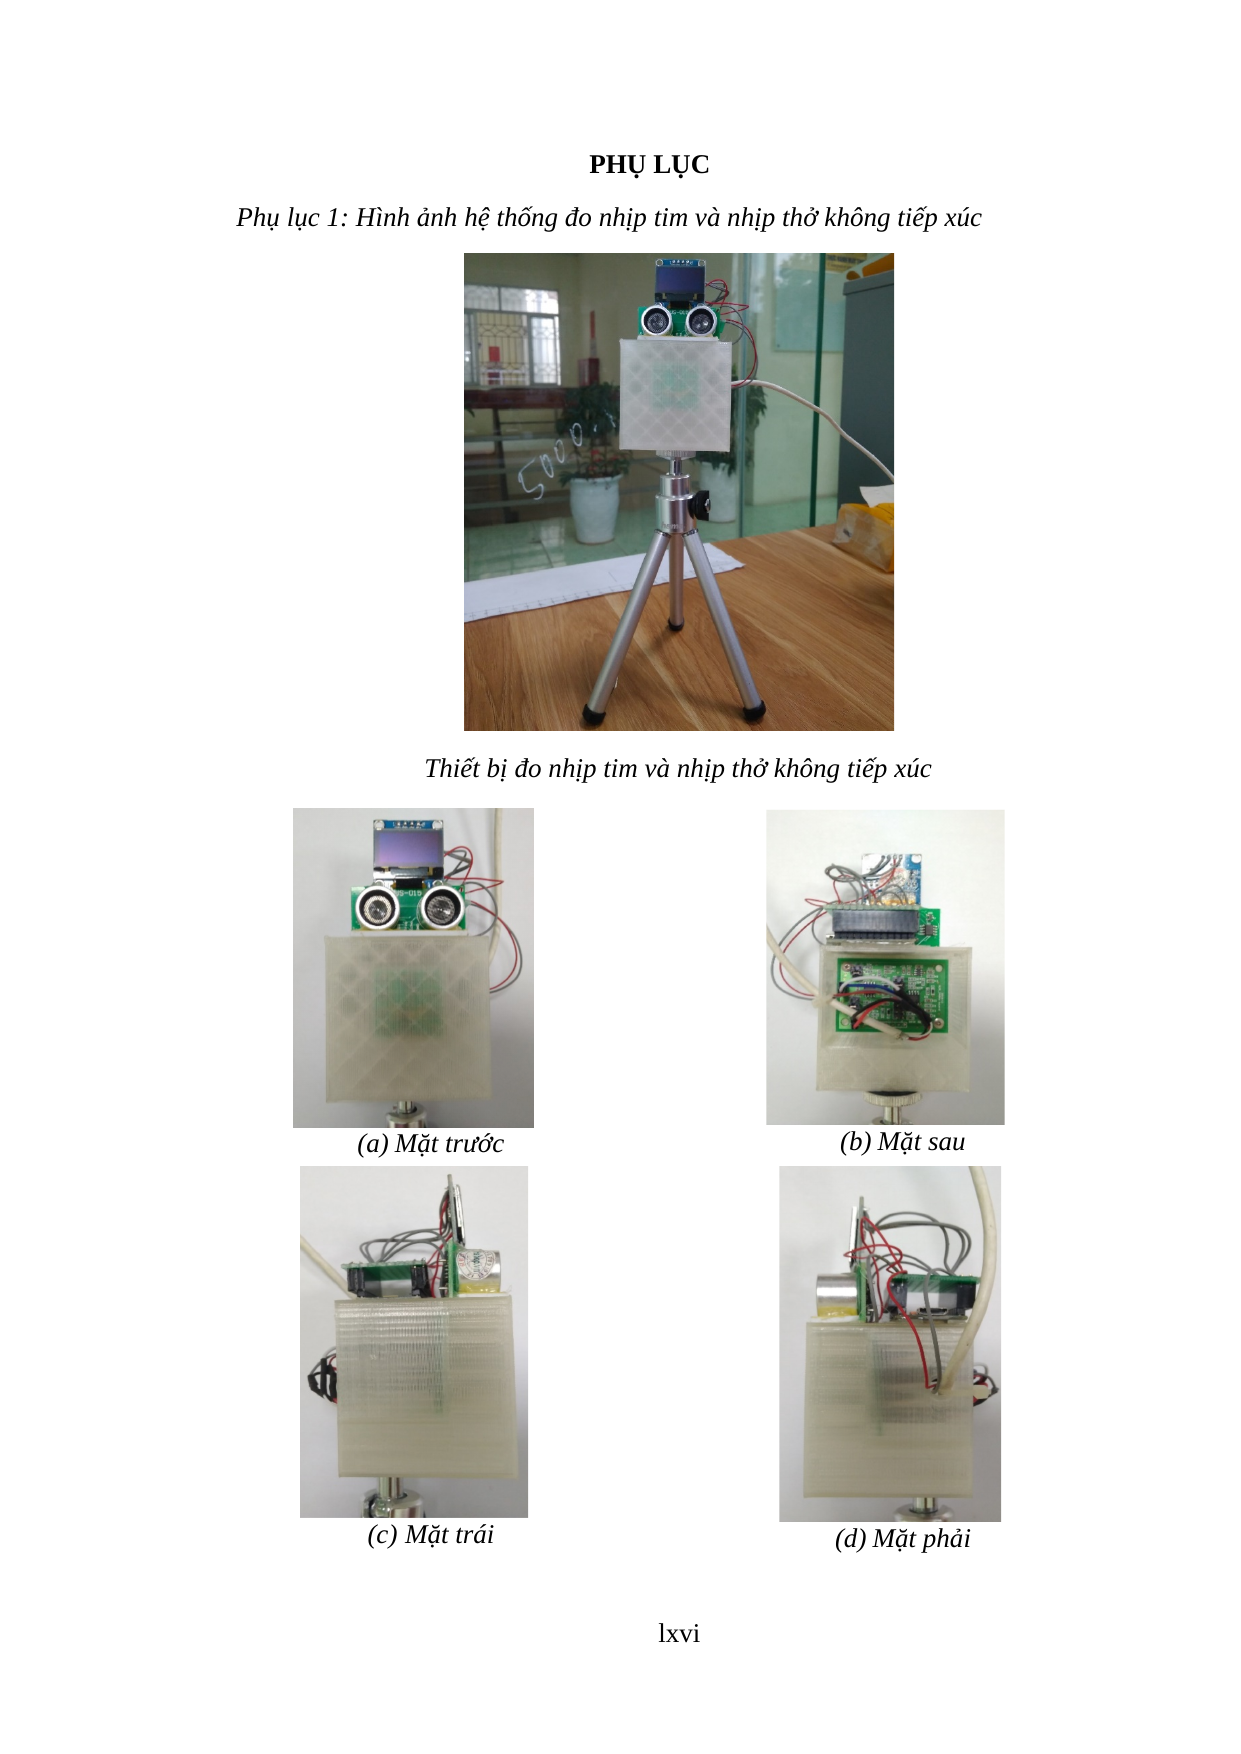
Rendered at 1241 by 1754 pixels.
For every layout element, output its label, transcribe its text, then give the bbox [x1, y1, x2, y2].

picture [779, 1166, 1002, 1522]
subtitle PHỤ LỤC [177, 148, 1122, 179]
picture [293, 808, 534, 1128]
table_cell Mặt trái [177, 1159, 649, 1553]
text Phụ lục 1: Hình ảnh hệ thống đo nhịp tim và nhịp thở không tiếp xúc [177, 201, 1122, 232]
picture [766, 810, 1005, 1125]
table_header Mặt trước [177, 805, 649, 1158]
picture [464, 253, 895, 731]
picture [300, 1166, 529, 1518]
table_header Mặt sau [649, 805, 1121, 1158]
table_cell Mặt phải [649, 1159, 1121, 1553]
text Thiết bị đo nhịp tim và nhịp thở không tiếp xúc [177, 752, 1122, 783]
